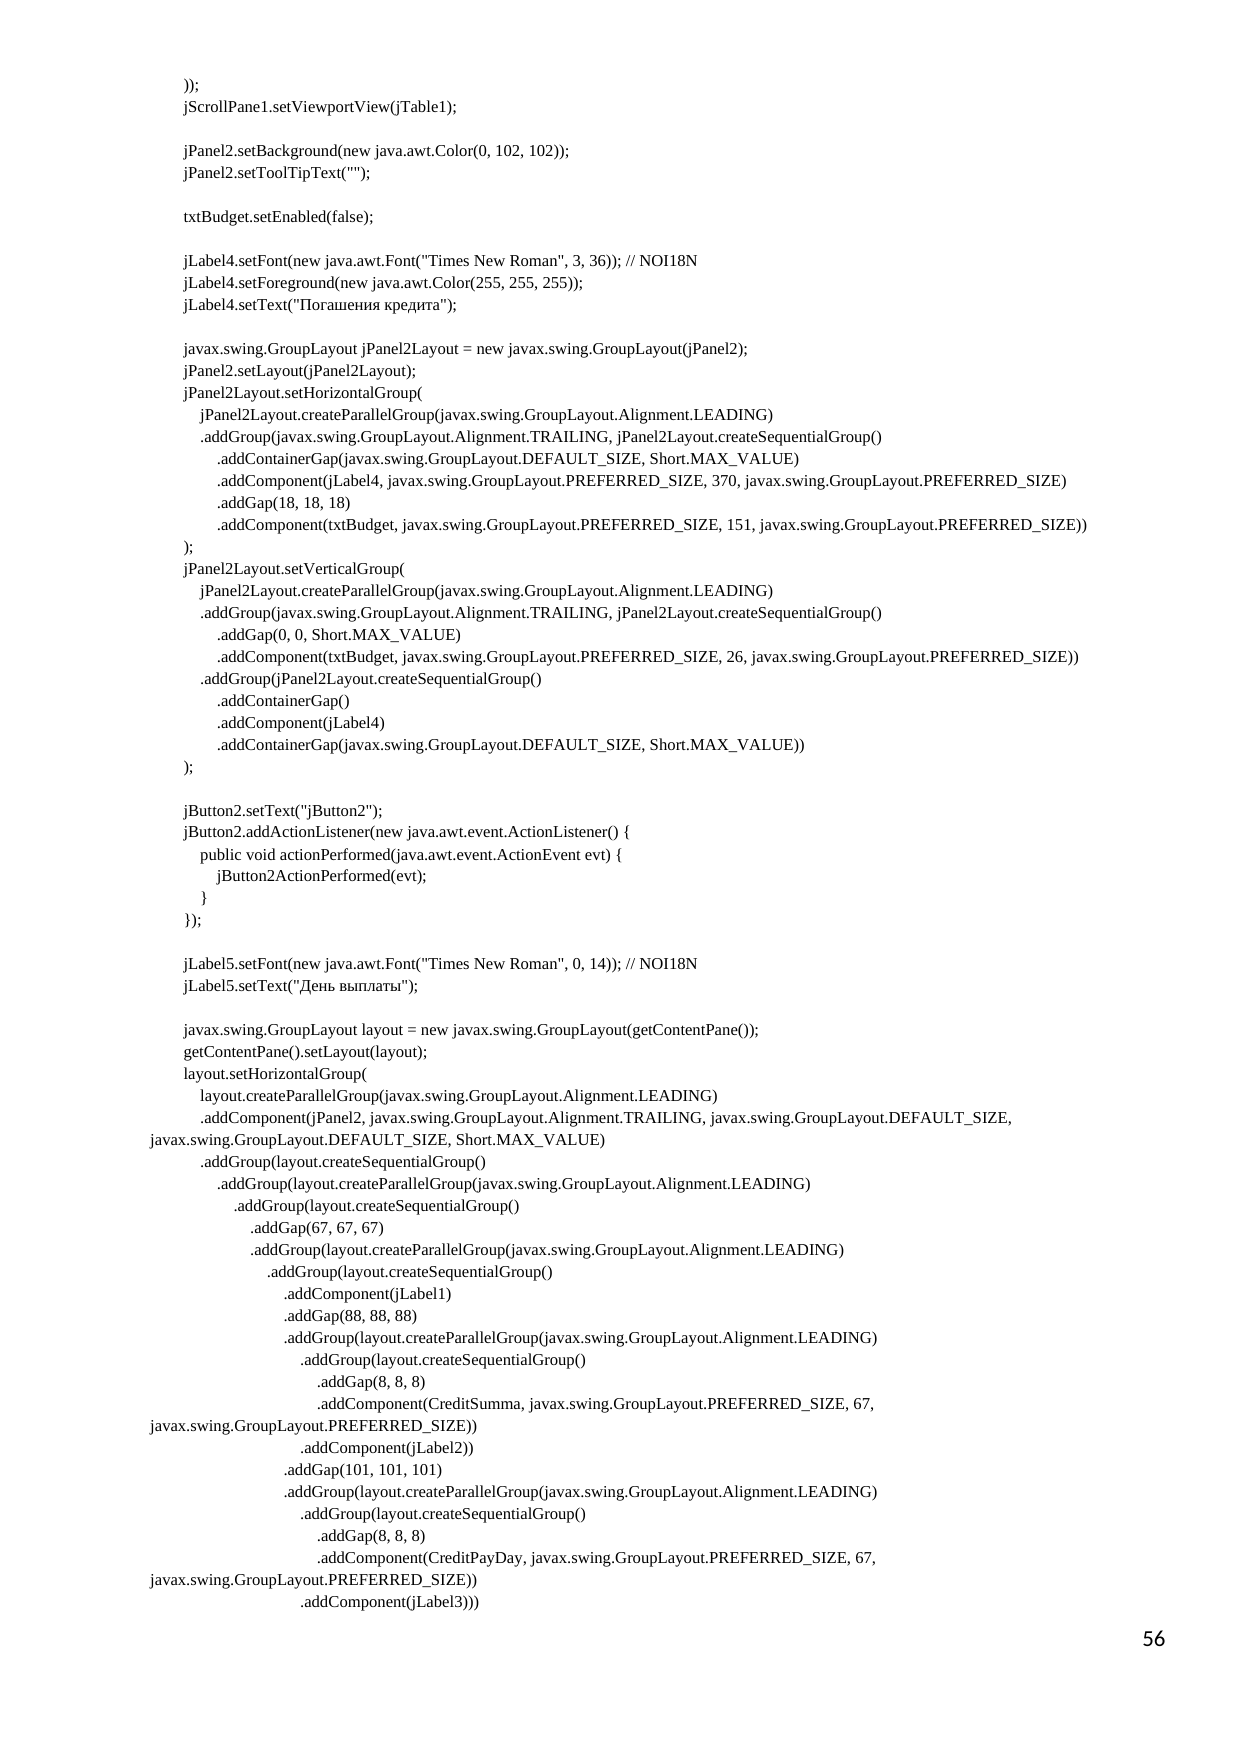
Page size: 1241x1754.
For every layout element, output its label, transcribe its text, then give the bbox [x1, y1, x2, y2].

list .addComponent(txtBudget, javax.swing.GroupLayout.PREFERRED_SIZE, 26, javax.swing.GroupLayout.PREFERRED_SIZE)) [150, 646, 1165, 666]
list jPanel2Layout.createParallelGroup(javax.swing.GroupLayout.Alignment.LEADING) [150, 581, 1165, 600]
list jLabel4.setForeground(new java.awt.Color(255, 255, 255)); [150, 273, 1165, 292]
list jPanel2Layout.setVerticalGroup( [150, 558, 1165, 578]
list .addGroup(layout.createSequentialGroup() [150, 1262, 1165, 1281]
list .addGroup(layout.createSequentialGroup() [150, 1350, 1165, 1369]
list .addContainerGap(javax.swing.GroupLayout.DEFAULT_SIZE, Short.MAX_VALUE) [150, 449, 1165, 468]
list .addGap(88, 88, 88) [150, 1306, 1165, 1325]
list txtBudget.setEnabled(false); [150, 207, 1165, 226]
list jLabel5.setFont(new java.awt.Font("Times New Roman", 0, 14)); // NOI18N [150, 954, 1165, 973]
list jButton2.setText("jButton2"); [150, 800, 1165, 819]
list .addGroup(jPanel2Layout.createSequentialGroup() [150, 668, 1165, 688]
list jLabel5.setText("День выплаты"); [150, 976, 1165, 995]
list .addComponent(jLabel4, javax.swing.GroupLayout.PREFERRED_SIZE, 370, javax.swing.GroupLayout.PREFERRED_SIZE) [150, 471, 1165, 490]
list jPanel2.setBackground(new java.awt.Color(0, 102, 102)); [150, 141, 1165, 160]
list ); [150, 537, 1165, 556]
list getContentPane().setLayout(layout); [150, 1042, 1165, 1061]
list javax.swing.GroupLayout layout = new javax.swing.GroupLayout(getContentPane()); [150, 1020, 1165, 1039]
list .addGap(0, 0, Short.MAX_VALUE) [150, 624, 1165, 644]
list .addGap(67, 67, 67) [150, 1218, 1165, 1237]
list jPanel2.setToolTipText(""); [150, 163, 1165, 182]
list layout.createParallelGroup(javax.swing.GroupLayout.Alignment.LEADING) [150, 1086, 1165, 1105]
list .addGroup(layout.createParallelGroup(javax.swing.GroupLayout.Alignment.LEADING) [150, 1174, 1165, 1193]
list ); [150, 756, 1165, 776]
list jButton2ActionPerformed(evt); [150, 866, 1165, 885]
list layout.setHorizontalGroup( [150, 1064, 1165, 1083]
list }); [150, 910, 1165, 929]
list public void actionPerformed(java.awt.event.ActionEvent evt) { [150, 844, 1165, 863]
list jLabel4.setFont(new java.awt.Font("Times New Roman", 3, 36)); // NOI18N [150, 251, 1165, 270]
list } [150, 888, 1165, 907]
list .addGroup(layout.createParallelGroup(javax.swing.GroupLayout.Alignment.LEADING) [150, 1240, 1165, 1259]
list jPanel2Layout.setHorizontalGroup( [150, 383, 1165, 402]
list jLabel4.setText("Погашения кредита"); [150, 295, 1165, 314]
list jPanel2Layout.createParallelGroup(javax.swing.GroupLayout.Alignment.LEADING) [150, 405, 1165, 424]
list .addGroup(layout.createSequentialGroup() [150, 1196, 1165, 1215]
list .addComponent(jLabel1) [150, 1284, 1165, 1303]
list .addGroup(layout.createParallelGroup(javax.swing.GroupLayout.Alignment.LEADING) [150, 1328, 1165, 1347]
list jButton2.addActionListener(new java.awt.event.ActionListener() { [150, 822, 1165, 841]
list .addComponent(txtBudget, javax.swing.GroupLayout.PREFERRED_SIZE, 151, javax.swing.GroupLayout.PREFERRED_SIZE)) [150, 514, 1165, 534]
list .addComponent(jLabel4) [150, 712, 1165, 732]
list .addGap(18, 18, 18) [150, 493, 1165, 512]
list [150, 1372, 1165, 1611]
list .addGroup(layout.createSequentialGroup() [150, 1152, 1165, 1171]
list .addComponent(jPanel2, javax.swing.GroupLayout.Alignment.TRAILING, javax.swing.GroupLayout.DEFAULT_SIZE, javax.swing.GroupLayout.DEFAULT_SIZE, Short.MAX_VALUE) [150, 1108, 1165, 1149]
list .addContainerGap() [150, 690, 1165, 709]
list .addGroup(javax.swing.GroupLayout.Alignment.TRAILING, jPanel2Layout.createSequentialGroup() [150, 427, 1165, 446]
list javax.swing.GroupLayout jPanel2Layout = new javax.swing.GroupLayout(jPanel2); [150, 339, 1165, 358]
list .addContainerGap(javax.swing.GroupLayout.DEFAULT_SIZE, Short.MAX_VALUE)) [150, 734, 1165, 753]
list )); [150, 75, 1165, 94]
list .addGroup(javax.swing.GroupLayout.Alignment.TRAILING, jPanel2Layout.createSequentialGroup() [150, 602, 1165, 622]
list jPanel2.setLayout(jPanel2Layout); [150, 361, 1165, 380]
list jScrollPane1.setViewportView(jTable1); [150, 97, 1165, 116]
